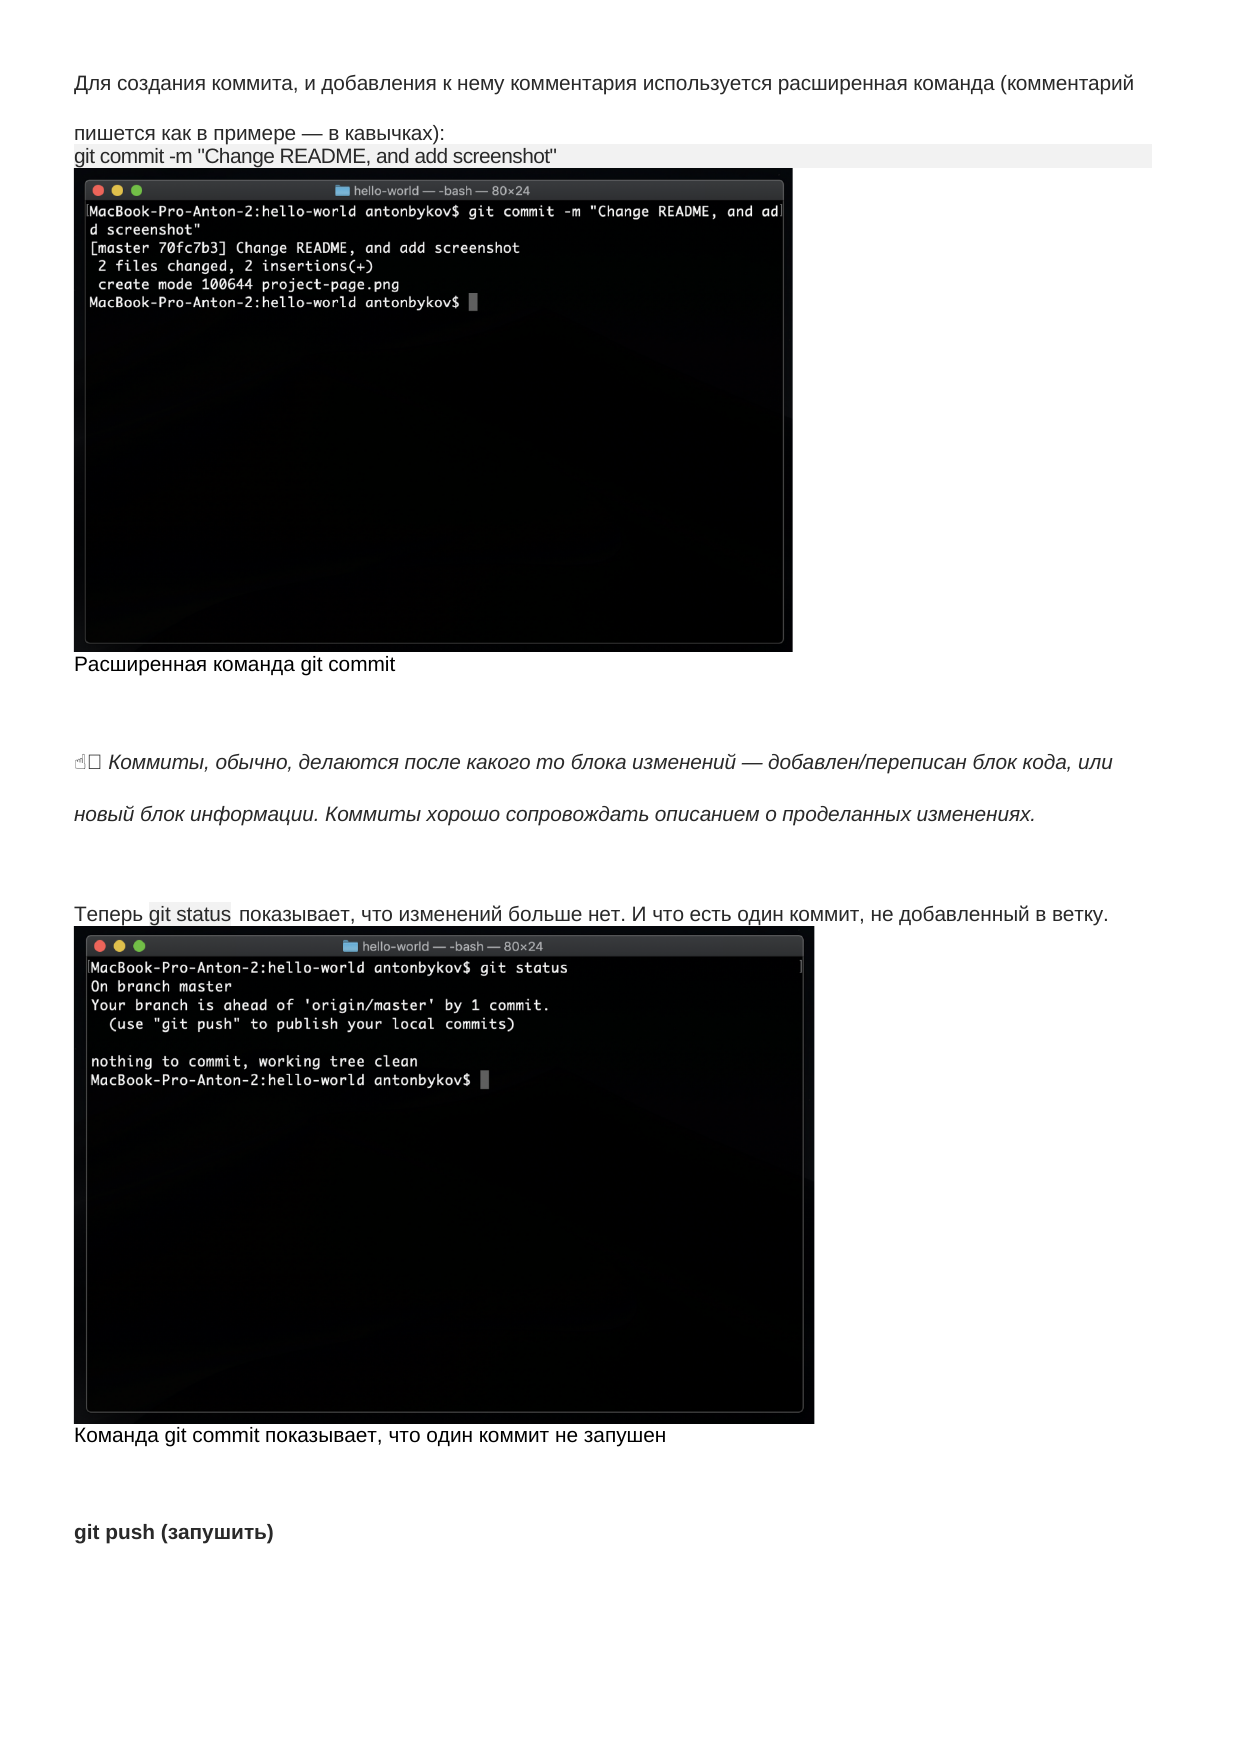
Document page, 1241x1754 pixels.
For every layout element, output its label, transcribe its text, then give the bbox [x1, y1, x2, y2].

text Расширенная команда git commit [74, 652, 1152, 676]
text git commit -m "Change README, and add screenshot" [74, 144, 1152, 168]
picture [73, 926, 815, 1424]
text Теперь git status показывает, что изменений больше нет. И что есть один коммит, не добавленный в ветку. [74, 876, 1152, 926]
text ☝🏻 Коммиты, обычно, делаются после какого то блока изменений — добавлен/переписан блок кода, или новый блок информации. Коммиты хорошо сопровождать описанием о проделанных изменениях. [74, 726, 1152, 826]
picture [73, 168, 793, 652]
text git push (запушить) [74, 1506, 1152, 1544]
text Для создания коммита, и добавления к нему комментария используется расширенная команда (комментарий пишется как в примере — в кавычках): [74, 44, 1152, 144]
text Команда git commit показывает, что один коммит не запушен [74, 1423, 1152, 1447]
